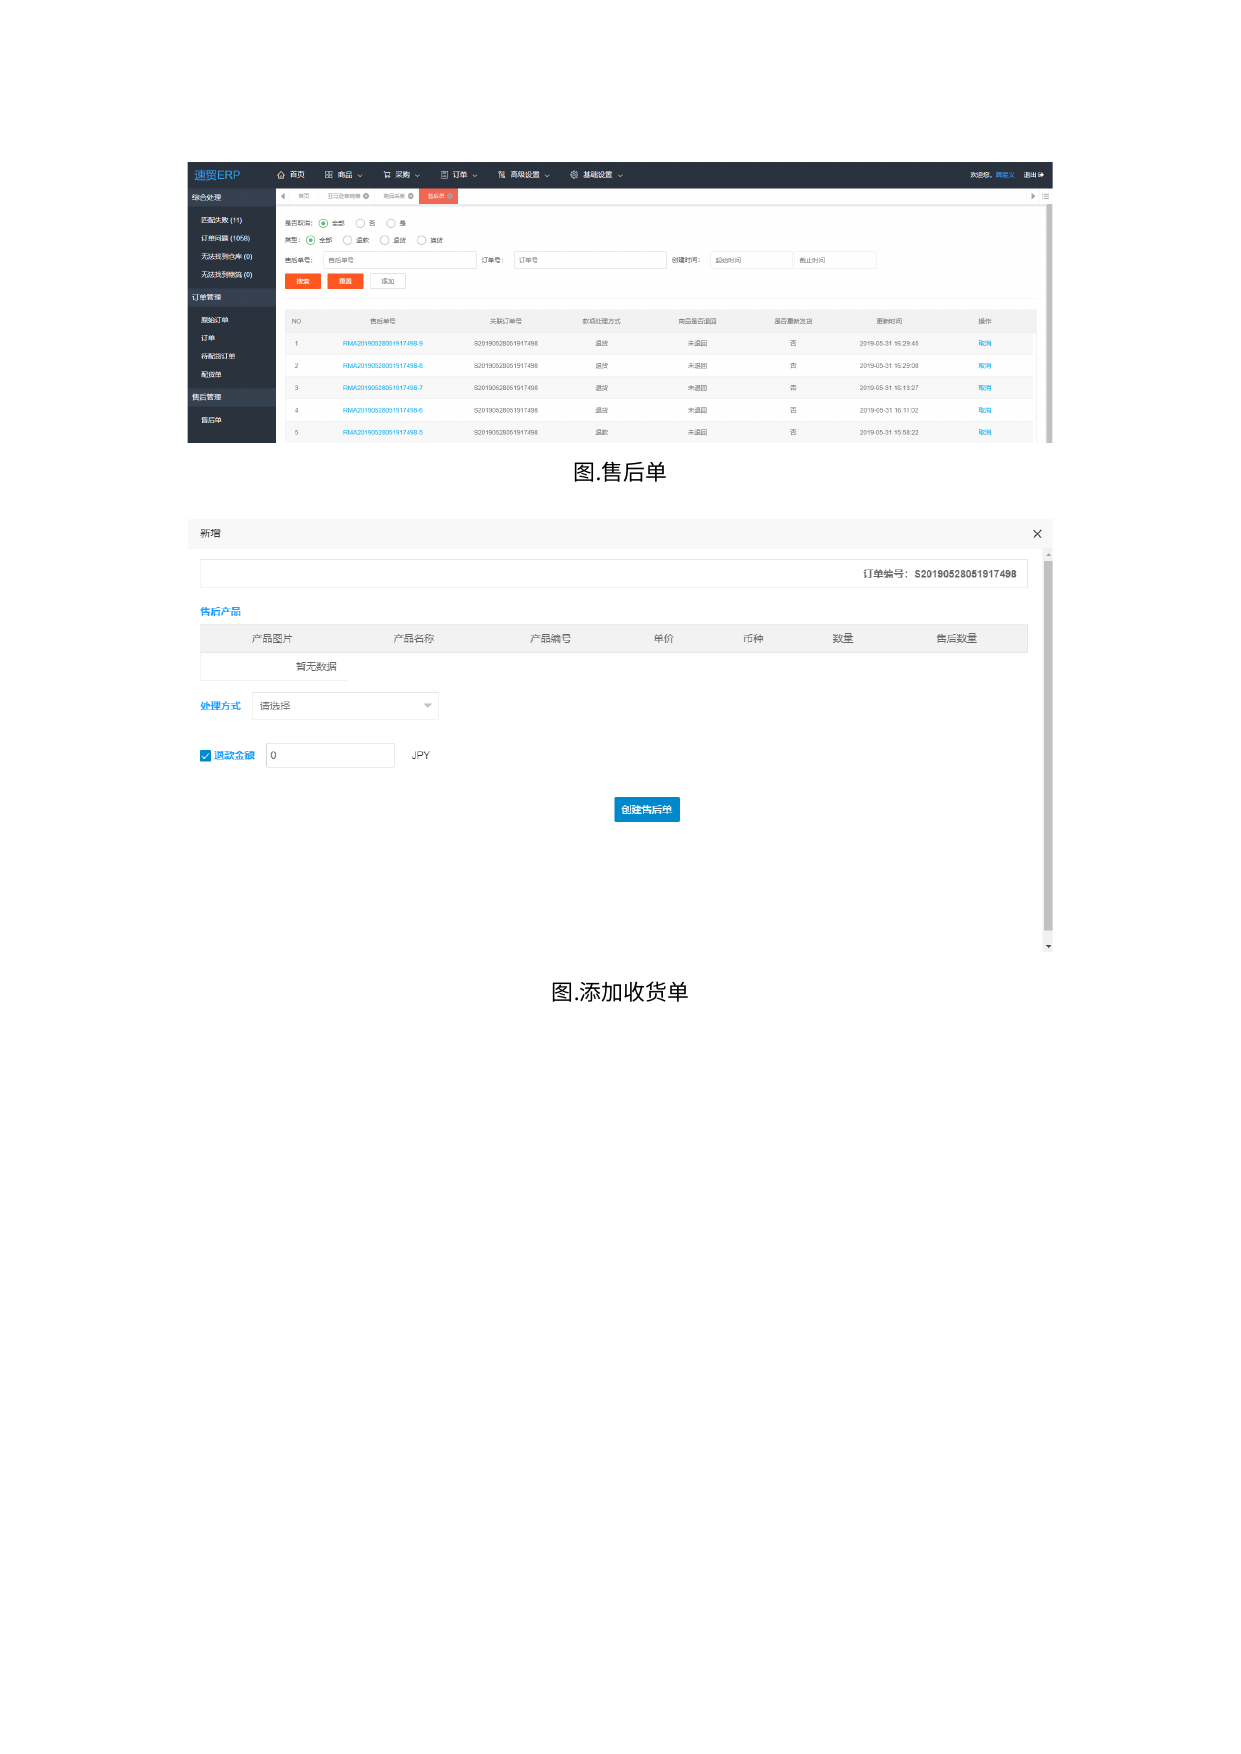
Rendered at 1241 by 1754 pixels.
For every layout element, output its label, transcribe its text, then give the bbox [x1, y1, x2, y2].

picture [187, 519, 1053, 952]
text 图.添加收货单 [187, 952, 1053, 1007]
picture [187, 162, 1053, 443]
text 图.售后单 [187, 454, 1053, 487]
